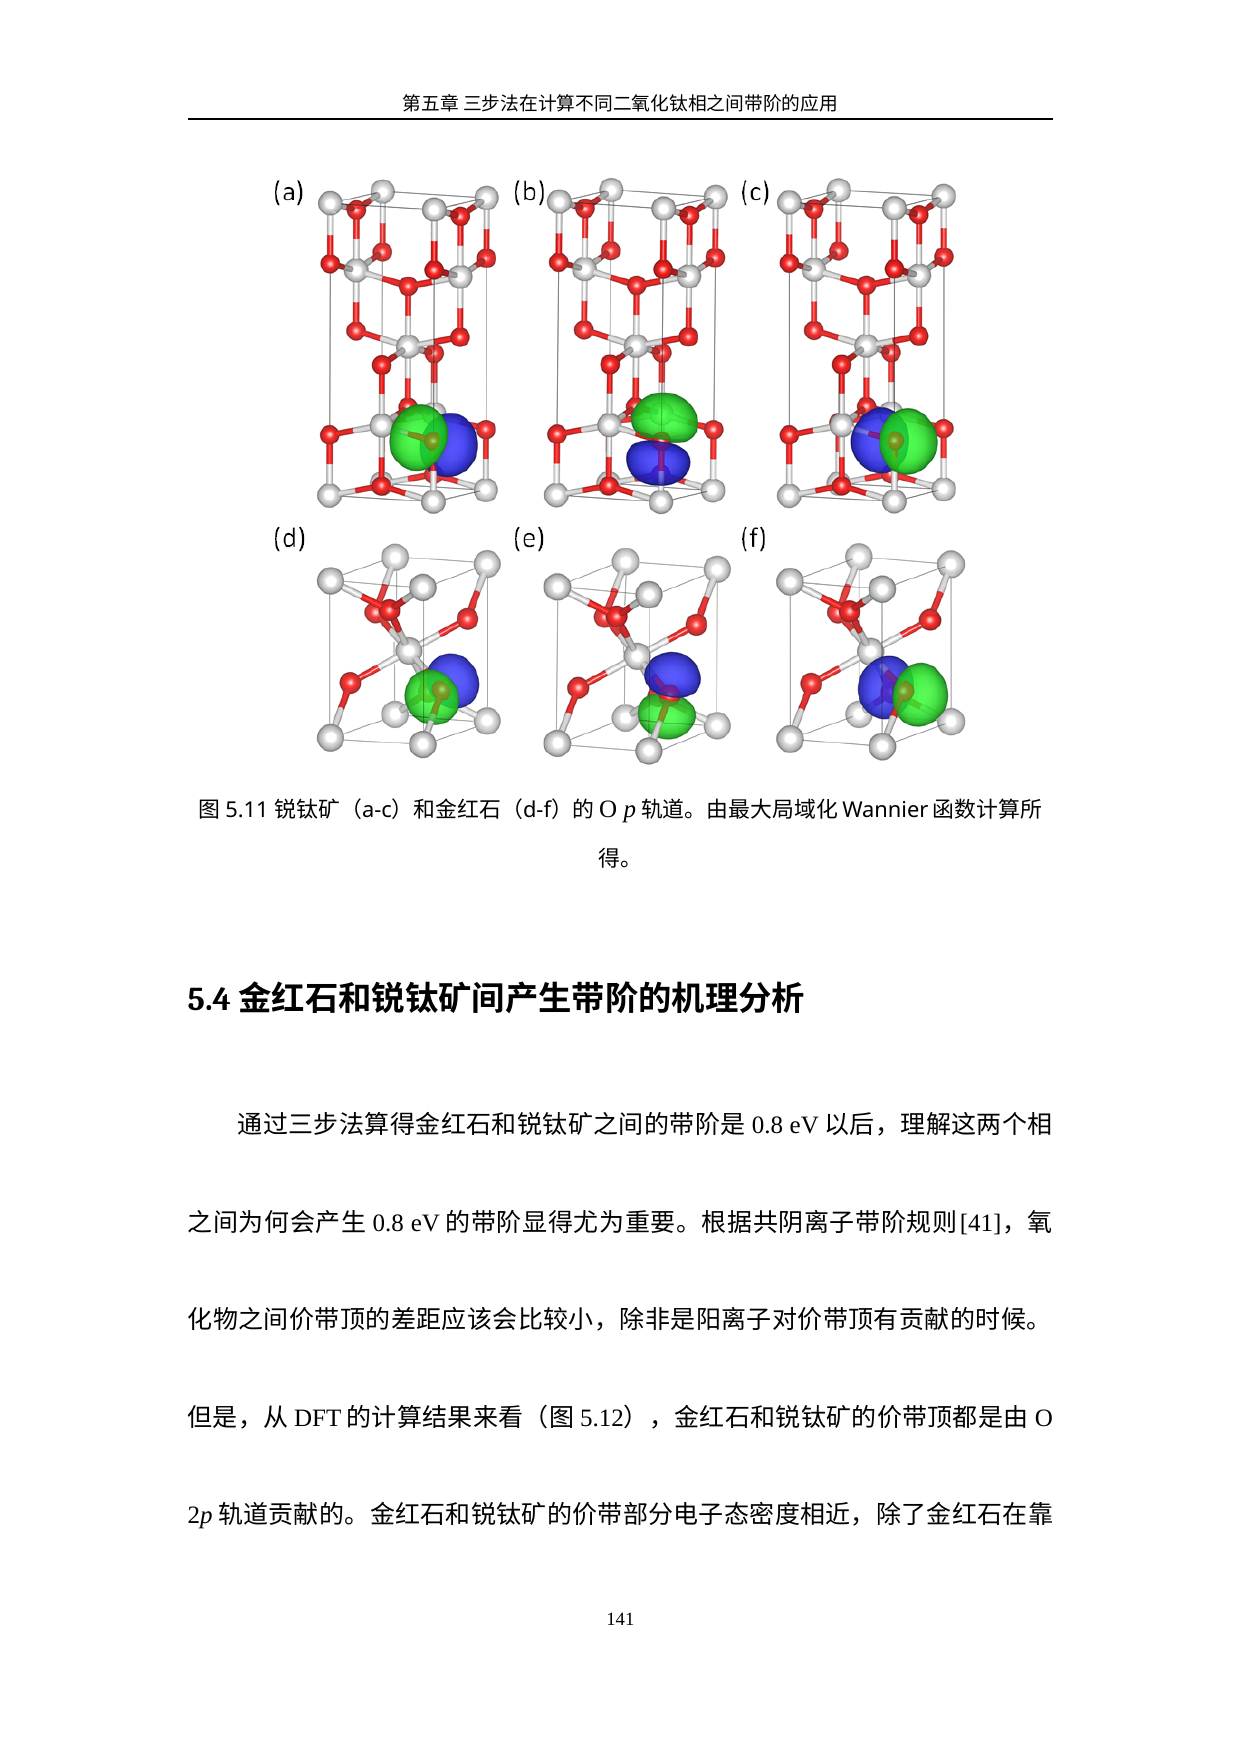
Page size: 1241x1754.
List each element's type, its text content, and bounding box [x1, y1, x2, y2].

picture [247, 162, 994, 772]
text 图 5.11 锐钛矿（a-c）和金红石（d-f）的O p轨道。由最大局域化Wannier函数计算所得。 [187, 792, 1053, 873]
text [187, 1090, 1053, 1545]
subtitle 5.4 金红石和锐钛矿间产生带阶的机理分析 [187, 963, 1053, 1028]
